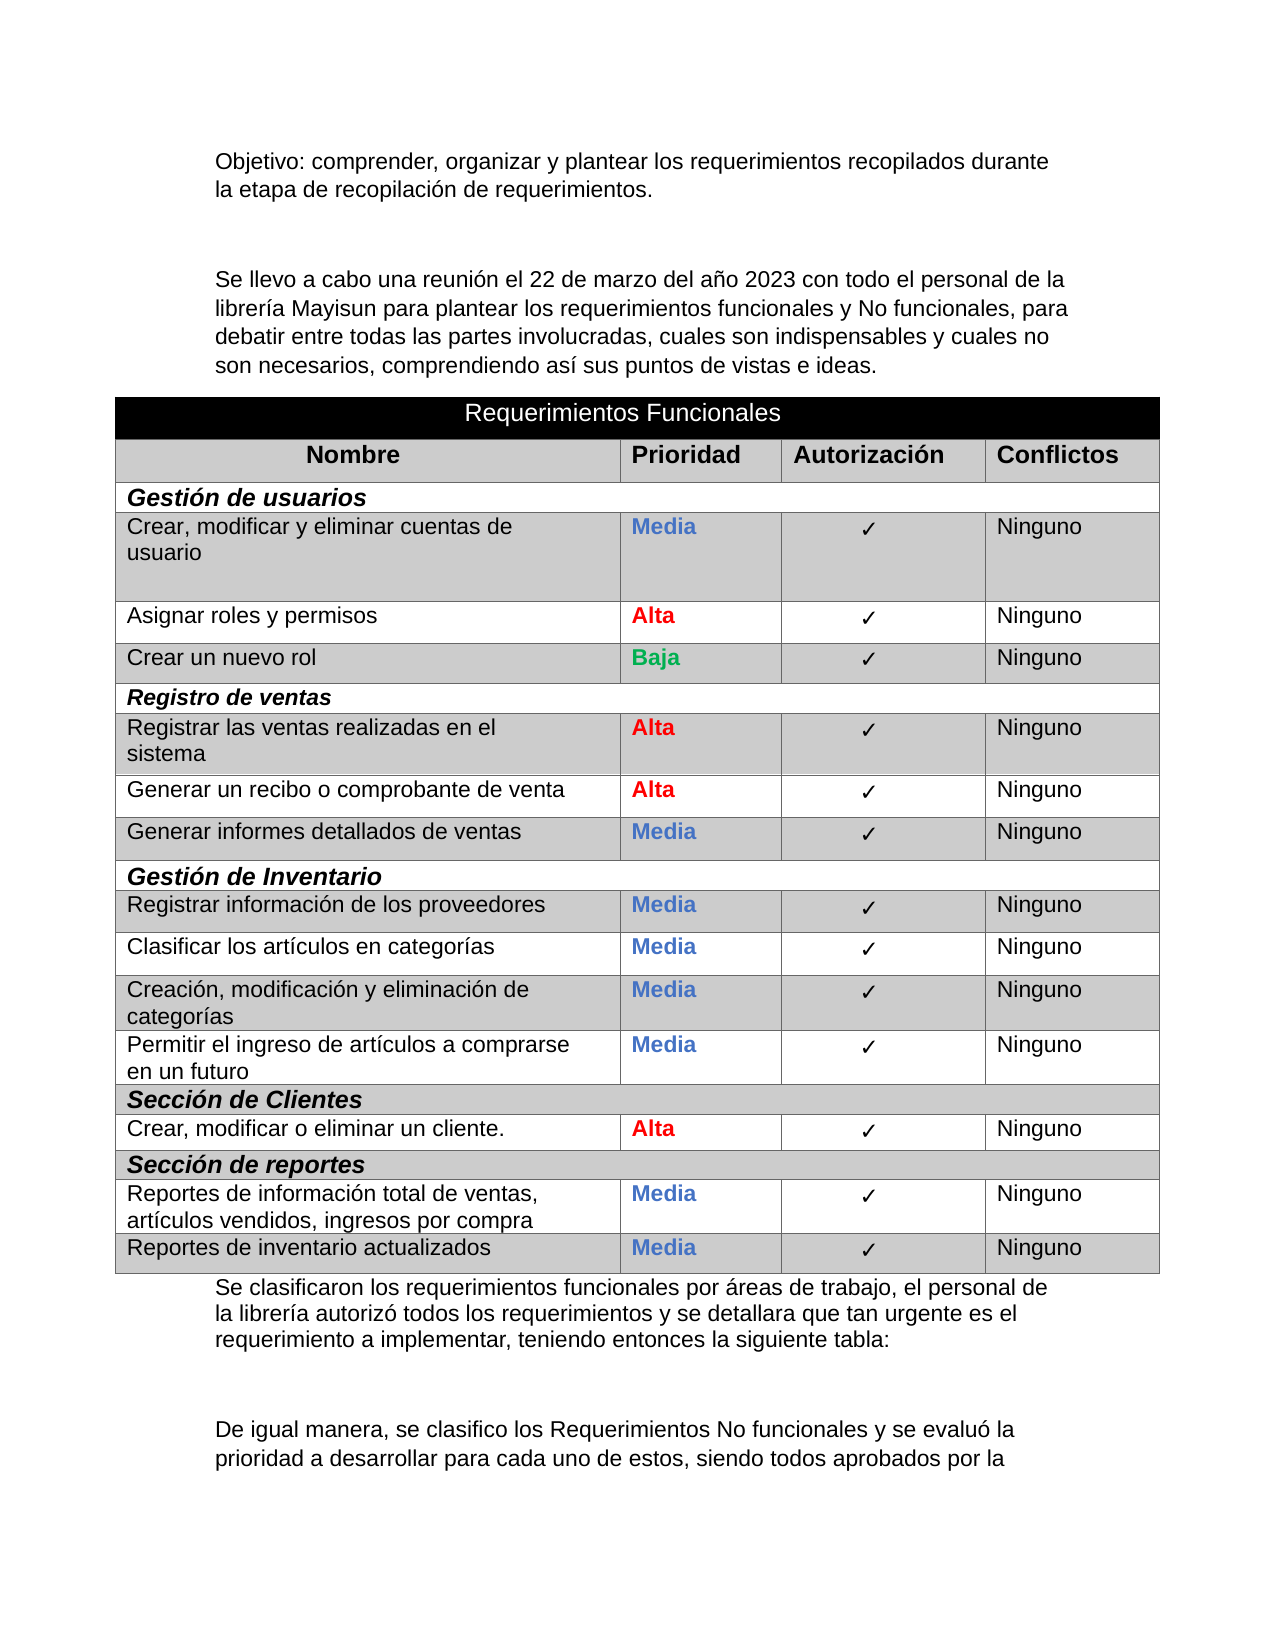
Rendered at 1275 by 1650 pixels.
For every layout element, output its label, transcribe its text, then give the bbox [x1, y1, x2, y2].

table_cell Media [621, 933, 781, 975]
table_cell Ninguno [986, 513, 1159, 601]
table_cell Gestión de Inventario [116, 861, 1159, 890]
table_cell Autorización [782, 440, 985, 482]
table_cell Generar un recibo o comprobante de venta [116, 776, 620, 817]
table_cell Alta [621, 714, 781, 774]
table_cell Ninguno [986, 891, 1159, 932]
table_cell Sección de Clientes [116, 1085, 1159, 1114]
table_cell Asignar roles y permisos [116, 602, 620, 642]
table_cell Ninguno [986, 1234, 1159, 1273]
table_cell Registrar información de los proveedores [116, 891, 620, 932]
table_cell ✓ [782, 1234, 985, 1273]
table_cell ✓ [782, 602, 985, 642]
table_cell Permitir el ingreso de artículos a comprarse en un futuro [116, 1031, 620, 1084]
table_cell Media [621, 513, 781, 601]
table_cell Crear un nuevo rol [116, 644, 620, 683]
table_cell Crear, modificar o eliminar un cliente. [116, 1115, 620, 1149]
table_cell ✓ [782, 1031, 985, 1084]
text Se clasificaron los requerimientos funcionales por áreas de trabajo, el personal de la librería autorizó todos los requerimientos y se detallara que tan urgente es el requerimiento a implementar, teniendo entonces la siguiente tabla: [215, 1274, 1068, 1353]
table_cell ✓ [782, 714, 985, 774]
table_cell Ninguno [986, 1115, 1159, 1149]
table_cell Alta [621, 776, 781, 817]
table_cell Generar informes detallados de ventas [116, 818, 620, 860]
table_cell ✓ [782, 1115, 985, 1149]
table_cell ✓ [782, 818, 985, 860]
text Se llevo a cabo una reunión el 22 de marzo del año 2023 con todo el personal de la librería Mayisun para plantear los requerimientos funcionales y No funcionales, para debatir entre todas las partes involucradas, cuales son indispensables y cuales no son necesarios, comprendiendo así sus puntos de vistas e ideas. [215, 266, 1068, 378]
table_cell Media [621, 1234, 781, 1273]
table_cell Ninguno [986, 714, 1159, 774]
table_cell ✓ [782, 976, 985, 1030]
table_cell Creación, modificación y eliminación de categorías [116, 976, 620, 1030]
table_cell Ninguno [986, 1031, 1159, 1084]
table_cell ✓ [782, 644, 985, 683]
table_cell Baja [621, 644, 781, 683]
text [215, 1416, 1068, 1471]
table_cell ✓ [782, 776, 985, 817]
table_cell Nombre [116, 440, 620, 482]
table_cell Conflictos [986, 440, 1159, 482]
table_cell Ninguno [986, 933, 1159, 975]
table_cell ✓ [782, 933, 985, 975]
table_cell Reportes de información total de ventas, artículos vendidos, ingresos por compra [116, 1180, 620, 1233]
table_cell Clasificar los artículos en categorías [116, 933, 620, 975]
table_cell ✓ [782, 1180, 985, 1233]
table_cell Media [621, 1031, 781, 1084]
table_cell Prioridad [621, 440, 781, 482]
table_cell Crear, modificar y eliminar cuentas de usuario [116, 513, 620, 601]
table_cell Alta [621, 602, 781, 642]
table_cell Reportes de inventario actualizados [116, 1234, 620, 1273]
table_cell ✓ [782, 891, 985, 932]
table_cell Registrar las ventas realizadas en el sistema [116, 714, 620, 774]
table_cell Ninguno [986, 1180, 1159, 1233]
table_cell Ninguno [986, 818, 1159, 860]
table_cell Ninguno [986, 976, 1159, 1030]
table_cell Gestión de usuarios [116, 483, 1159, 512]
table_cell Media [621, 818, 781, 860]
table_cell Media [621, 891, 781, 932]
text Objetivo: comprender, organizar y plantear los requerimientos recopilados durante la etapa de recopilación de requerimientos. [215, 148, 1068, 202]
table_cell Registro de ventas [116, 684, 1159, 713]
table_header Requerimientos Funcionales [116, 398, 1159, 439]
table_cell Media [621, 1180, 781, 1233]
table_cell Alta [621, 1115, 781, 1149]
table_cell Ninguno [986, 602, 1159, 642]
table_cell Sección de reportes [116, 1151, 1159, 1179]
table_cell ✓ [782, 513, 985, 601]
table_cell Ninguno [986, 644, 1159, 683]
table_cell Media [621, 976, 781, 1030]
table_cell Ninguno [986, 776, 1159, 817]
